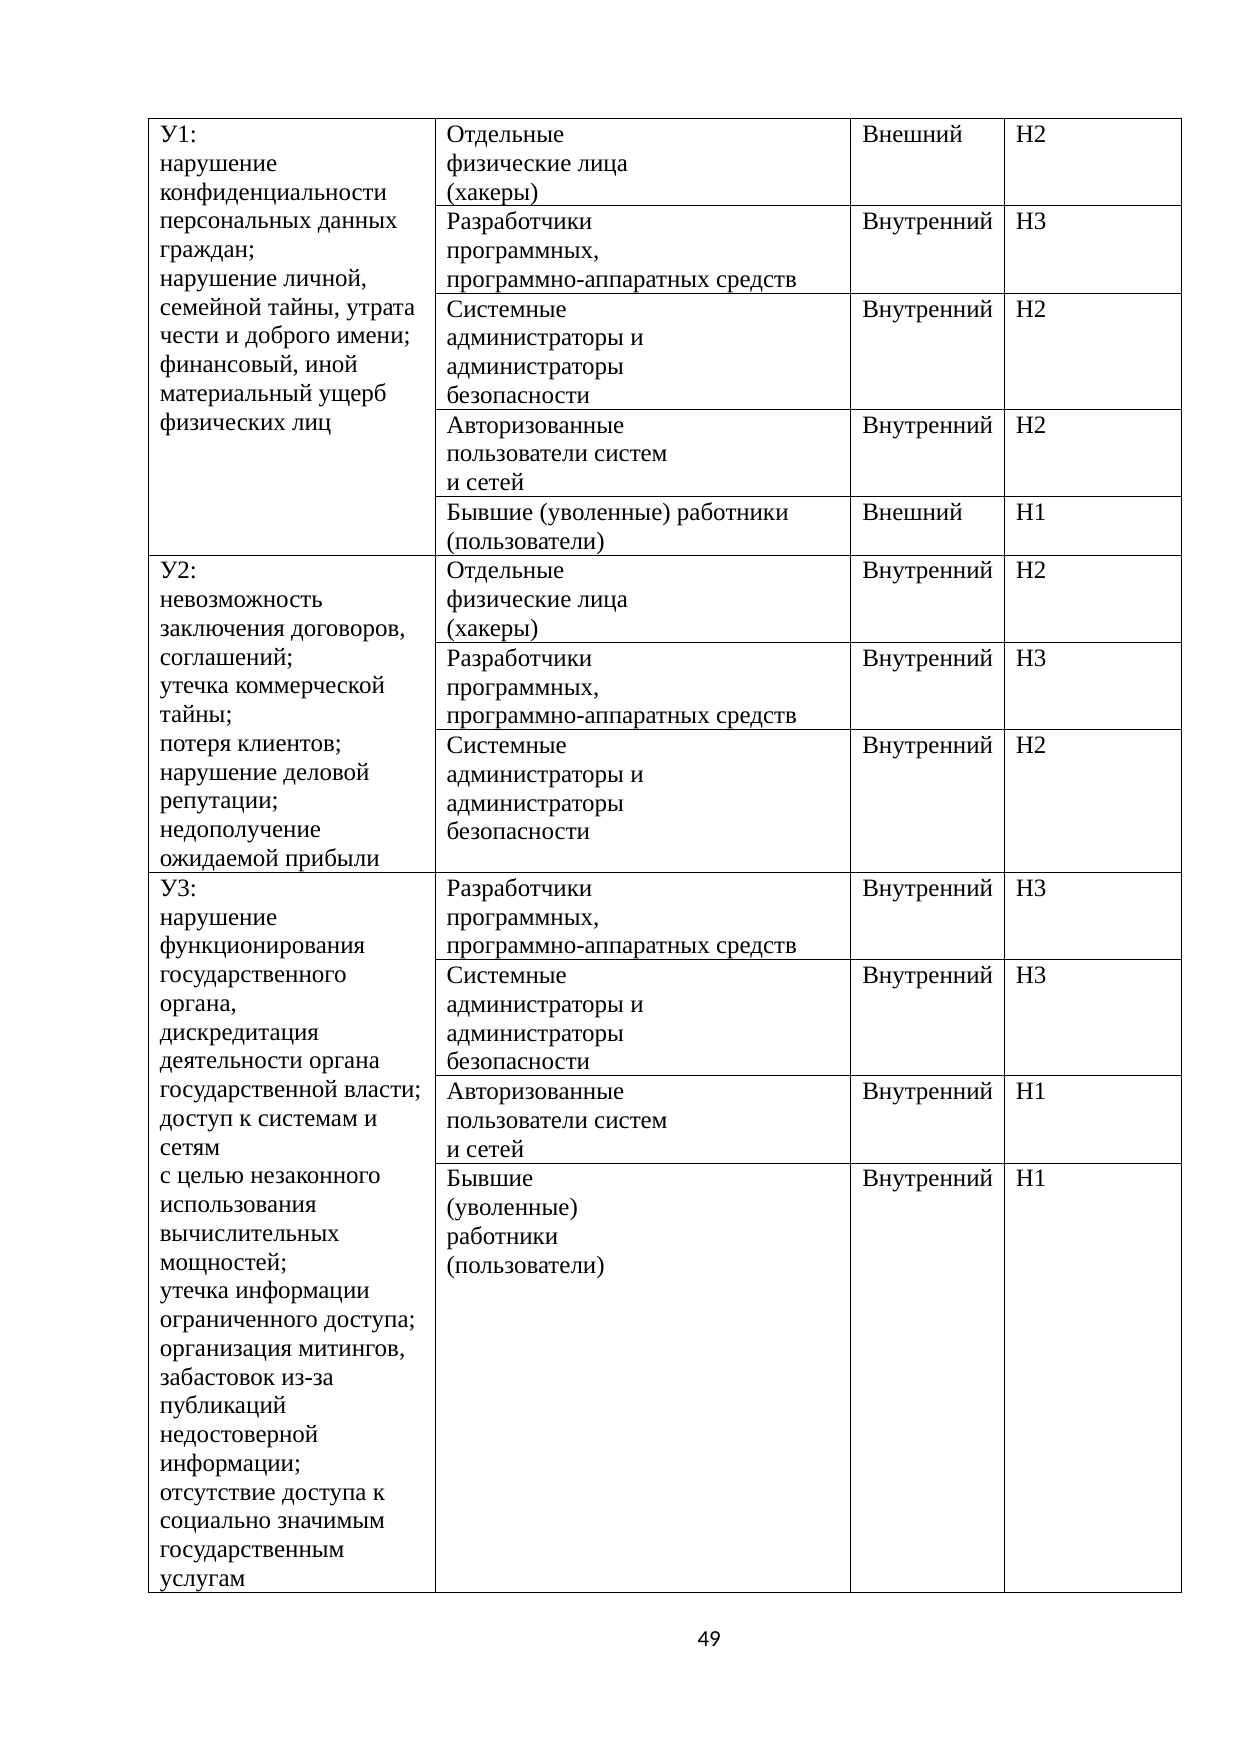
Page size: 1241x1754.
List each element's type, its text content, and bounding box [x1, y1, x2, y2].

table_cell Н1 [1005, 1164, 1181, 1592]
table_cell У1: нарушение конфиденциальности персональных данных граждан; нарушение личной, семейной тайны, утрата чести и доброго имени; финансовый, иной материальный ущерб физических лиц [149, 119, 435, 554]
table_cell Н2 [1005, 410, 1181, 496]
table_cell Внутренний [851, 1076, 1004, 1162]
table_cell Н3 [1005, 960, 1181, 1075]
table_cell Бывшие (уволенные) работники (пользователи) [436, 497, 850, 554]
table_cell Н2 [1005, 730, 1181, 872]
table_cell Н1 [1005, 497, 1181, 554]
table_cell Отдельные физические лица (хакеры) [436, 119, 850, 205]
table_cell Н3 [1005, 643, 1181, 729]
table_cell Н3 [1005, 873, 1181, 959]
table_cell Авторизованные пользователи систем и сетей [436, 410, 850, 496]
table_cell Отдельные физические лица (хакеры) [436, 556, 850, 642]
table_cell Системные администраторы и администраторы безопасности [436, 730, 850, 872]
table_cell Системные администраторы и администраторы безопасности [436, 960, 850, 1075]
table_cell Внутренний [851, 206, 1004, 293]
table_cell Н2 [1005, 556, 1181, 642]
table_cell Авторизованные пользователи систем и сетей [436, 1076, 850, 1162]
table_cell Н2 [1005, 119, 1181, 205]
table_cell Разработчики программных, программно-аппаратных средств [436, 873, 850, 959]
table_cell Внутренний [851, 730, 1004, 872]
table_cell Внешний [851, 119, 1004, 205]
table_cell Н1 [1005, 1076, 1181, 1162]
table_cell Внутренний [851, 643, 1004, 729]
table_cell Н3 [1005, 206, 1181, 293]
table_cell Внешний [851, 497, 1004, 554]
table_cell Внутренний [851, 410, 1004, 496]
table_cell Внутренний [851, 960, 1004, 1075]
table_cell Внутренний [851, 556, 1004, 642]
table_cell Н2 [1005, 294, 1181, 409]
table_cell Внутренний [851, 294, 1004, 409]
table_cell Системные администраторы и администраторы безопасности [436, 294, 850, 409]
table_cell У3: нарушение функционирования государственного органа, дискредитация деятельности органа государственной власти; доступ к системам и сетям с целью незаконного использования вычислительных мощностей; утечка информации ограниченного доступа; организация митингов, забастовок из-за публикаций недостоверной информации; отсутствие доступа к социально значимым государственным услугам [149, 873, 435, 1592]
table_cell Разработчики программных, программно-аппаратных средств [436, 206, 850, 293]
table_cell Внутренний [851, 873, 1004, 959]
table_cell Внутренний [851, 1164, 1004, 1592]
table_cell Разработчики программных, программно-аппаратных средств [436, 643, 850, 729]
table_cell Бывшие (уволенные) работники (пользователи) [436, 1164, 850, 1592]
table_cell У2: невозможность заключения договоров, соглашений; утечка коммерческой тайны; потеря клиентов; нарушение деловой репутации; недополучение ожидаемой прибыли [149, 556, 435, 872]
